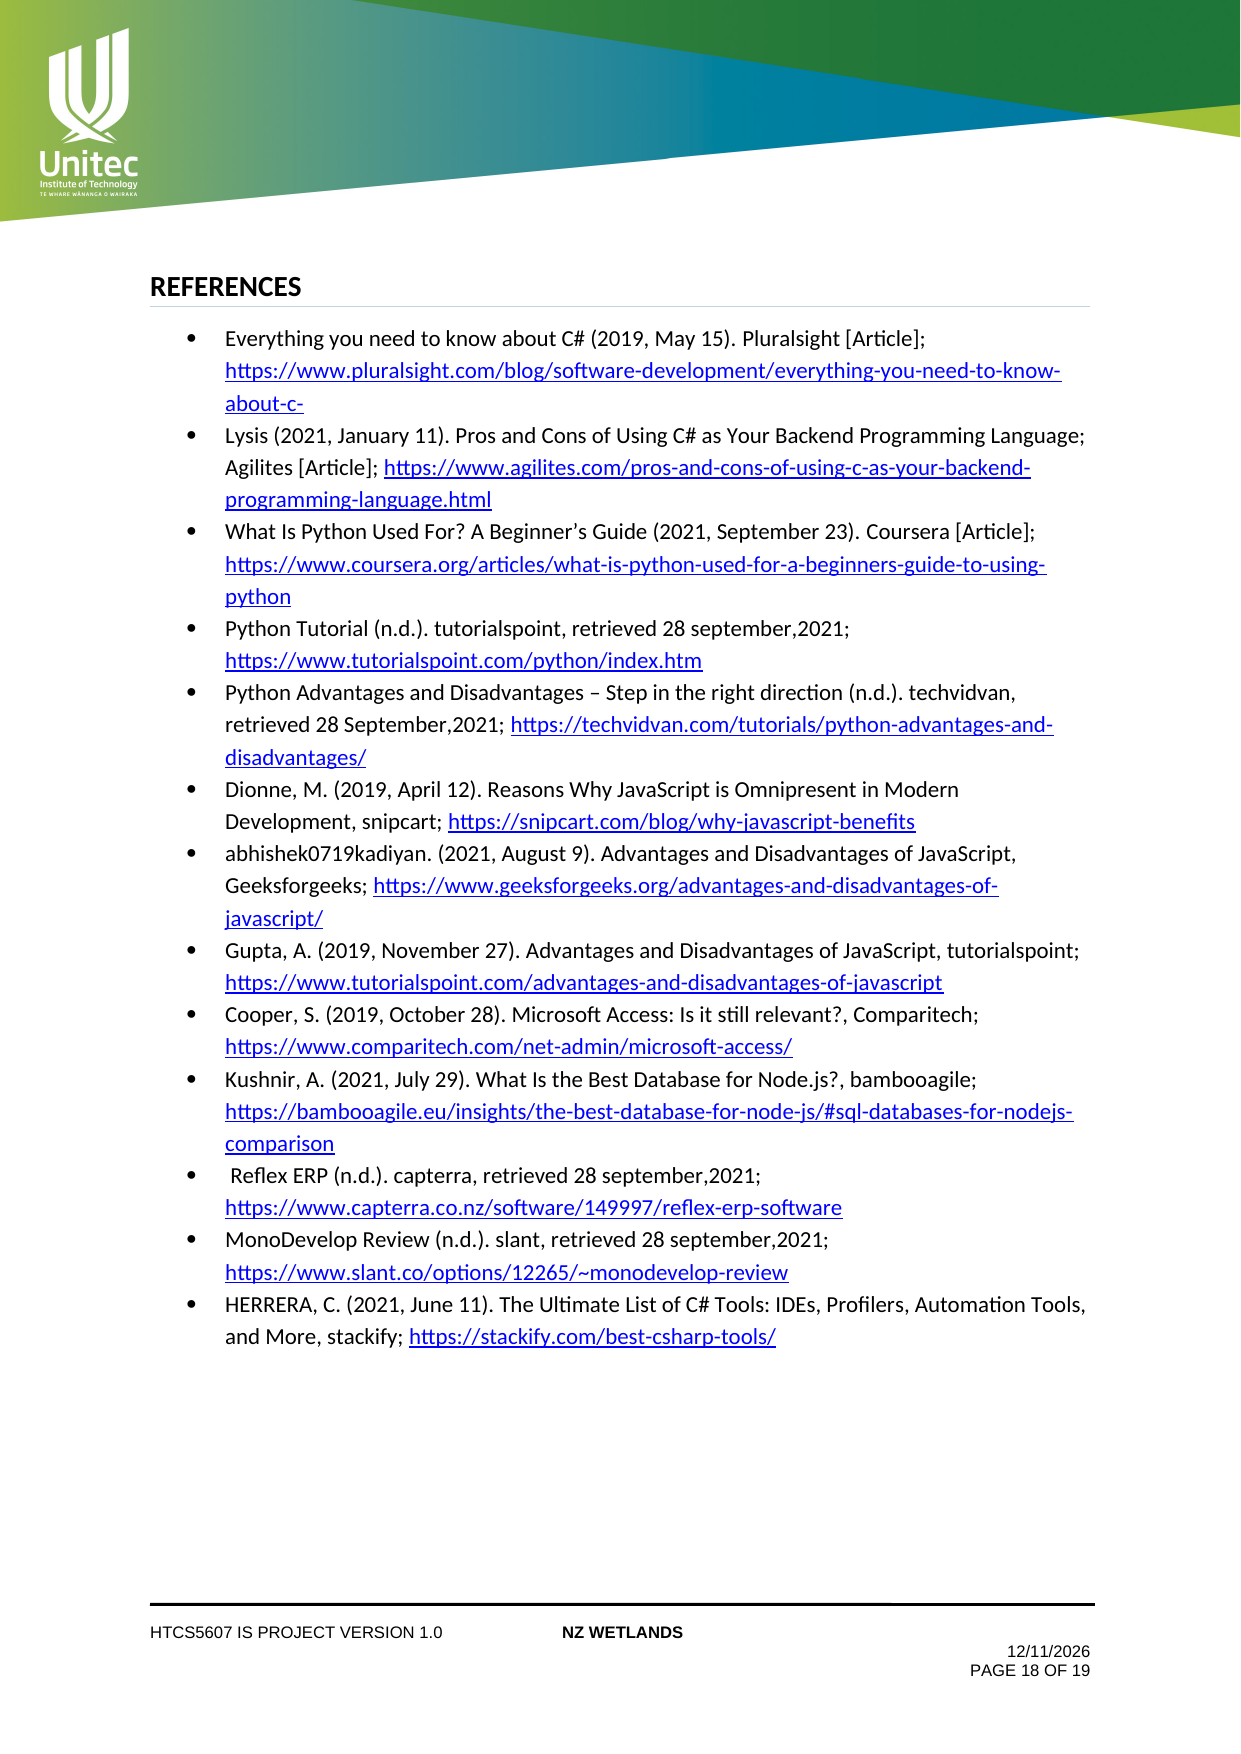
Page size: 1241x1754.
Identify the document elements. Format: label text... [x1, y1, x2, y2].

list Lysis (2021, January 11). Pros and Cons of Using C# as Your Backend Programming Language; Agilites [Article]; https://www.agilites.com/pros-and-cons-of-using-c-as-your-backend-programming-language.html [187, 421, 1090, 513]
subtitle References [150, 217, 1090, 306]
list Kushnir, A. (2021, July 29). What Is the Best Database for Node.js?, bambooagile; https://bambooagile.eu/insights/the-best-database-for-node-js/#sql-databases-for-nodejs-comparison [187, 1065, 1090, 1157]
list Reflex ERP (n.d.). capterra, retrieved 28 september,2021; https://www.capterra.co.nz/software/149997/reflex-erp-software [187, 1161, 1090, 1221]
list MonoDevelop Review (n.d.). slant, retrieved 28 september,2021; https://www.slant.co/options/12265/~monodevelop-review [187, 1226, 1090, 1286]
list Cooper, S. (2019, October 28). Microsoft Access: Is it still relevant?, Comparitech; https://www.comparitech.com/net-admin/microsoft-access/ [187, 1000, 1090, 1061]
picture [0, 0, 1241, 238]
list Python Advantages and Disadvantages – Step in the right direction (n.d.). techvidvan, retrieved 28 September,2021; https://techvidvan.com/tutorials/python-advantages-and-disadvantages/ [187, 678, 1090, 771]
list abhishek0719kadiyan. (2021, August 9). Advantages and Disadvantages of JavaScript, Geeksforgeeks; https://www.geeksforgeeks.org/advantages-and-disadvantages-of-javascript/ [187, 839, 1090, 932]
list Dionne, M. (2019, April 12). Reasons Why JavaScript is Omnipresent in Modern Development, snipcart; https://snipcart.com/blog/why-javascript-benefits [187, 775, 1090, 835]
list Gupta, A. (2019, November 27). Advantages and Disadvantages of JavaScript, tutorialspoint; https://www.tutorialspoint.com/advantages-and-disadvantages-of-javascript [187, 936, 1090, 996]
list What Is Python Used For? A Beginner’s Guide (2021, September 23). Coursera [Article]; https://www.coursera.org/articles/what-is-python-used-for-a-beginners-guide-to-using-python [187, 517, 1090, 610]
list HERRERA, C. (2021, June 11). The Ultimate List of C# Tools: IDEs, Profilers, Automation Tools, and More, stackify; https://stackify.com/best-csharp-tools/ [187, 1290, 1090, 1350]
list Everything you need to know about C# (2019, May 15). Pluralsight [Article]; https://www.pluralsight.com/blog/software-development/everything-you-need-to-know-about-c- [187, 324, 1090, 417]
list Python Tutorial (n.d.). tutorialspoint, retrieved 28 september,2021; https://www.tutorialspoint.com/python/index.htm [187, 614, 1090, 674]
